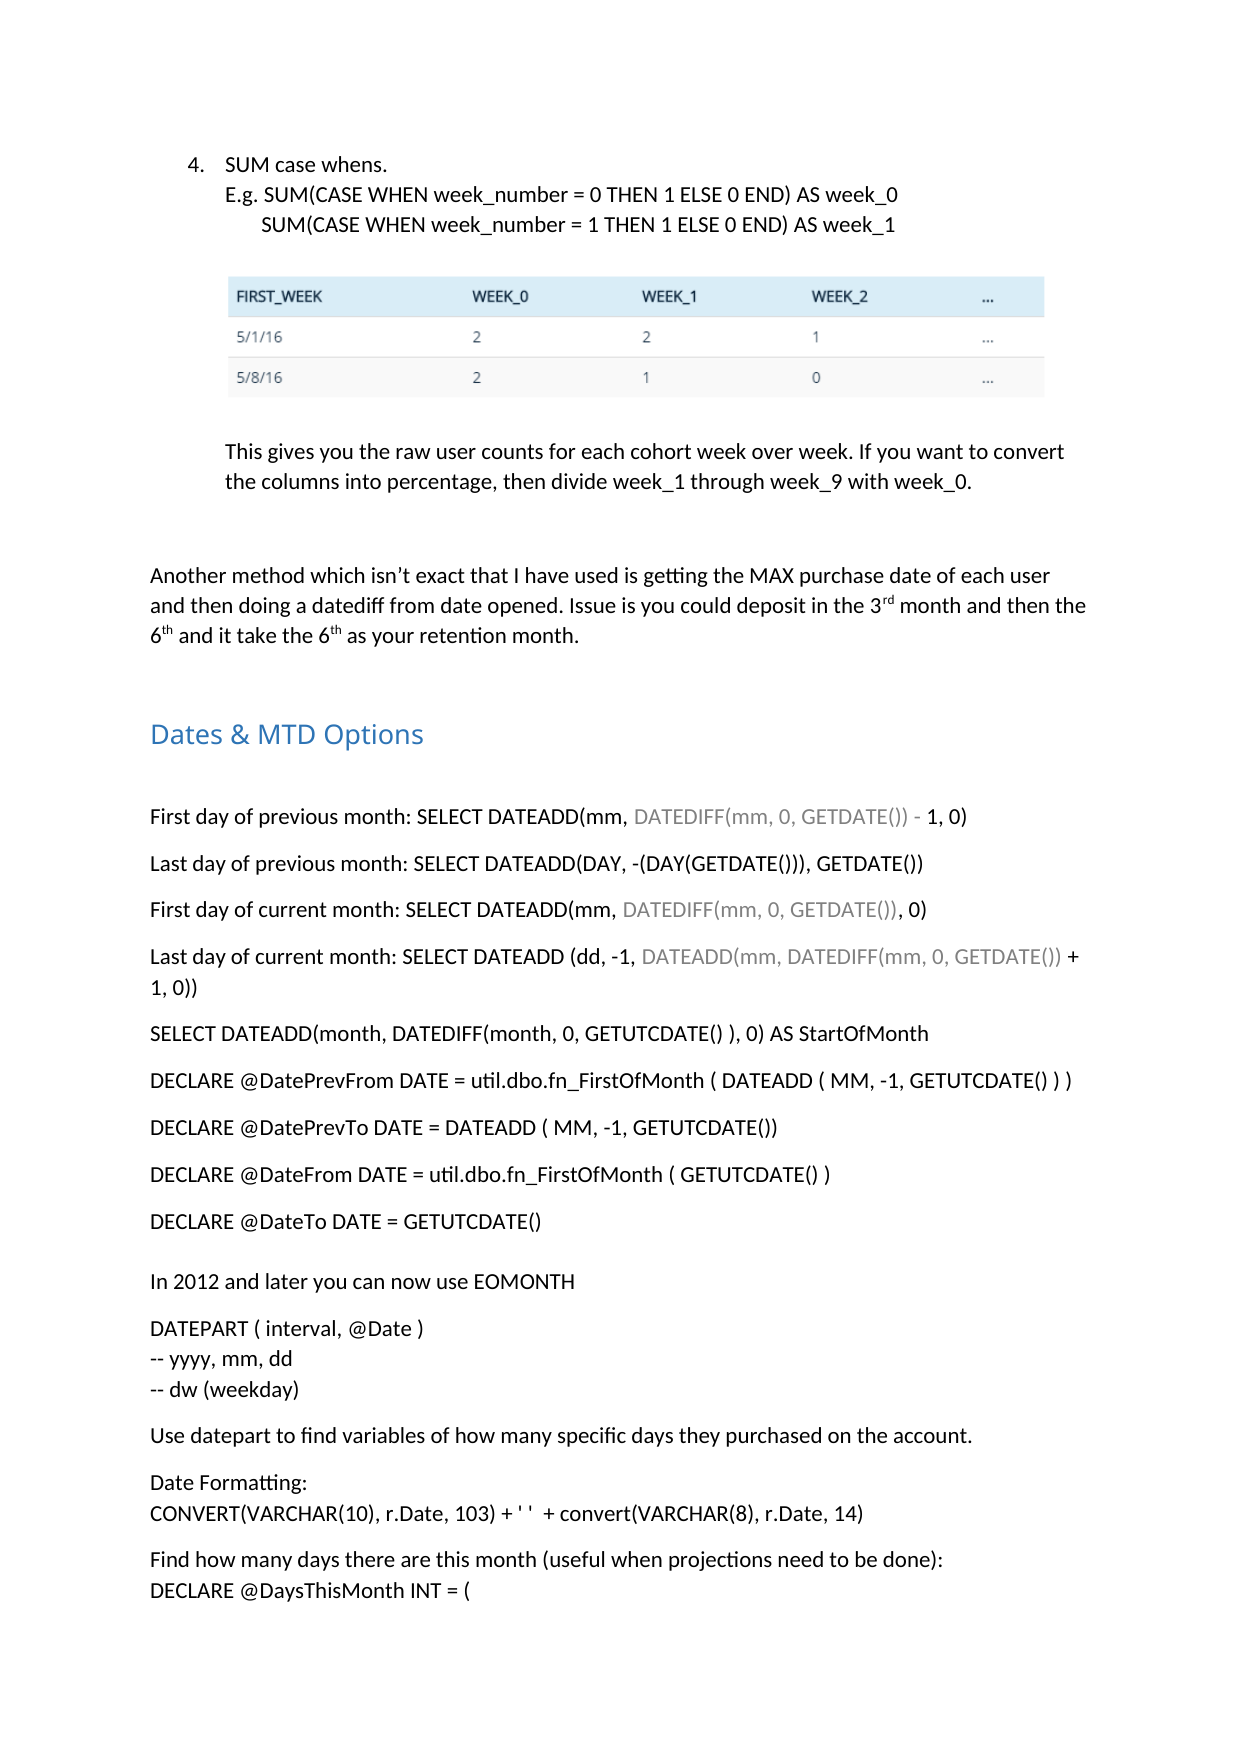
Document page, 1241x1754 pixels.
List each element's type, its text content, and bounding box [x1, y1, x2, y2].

text First day of previous month: SELECT DATEADD(mm, DATEDIFF(mm, 0, GETDATE()) - 1, 0) [150, 802, 1090, 830]
text DECLARE @DatePrevFrom DATE = util.dbo.fn_FirstOfMonth ( DATEADD ( MM, -1, GETUTCDATE() ) ) [150, 1066, 1090, 1094]
text Use datepart to find variables of how many specific days they purchased on the account. [150, 1422, 1090, 1450]
text SELECT DATEADD(month, DATEDIFF(month, 0, GETUTCDATE() ), 0) AS StartOfMonth [150, 1019, 1090, 1048]
list SUM case whens. E.g. SUM(CASE WHEN week_number = 0 THEN 1 ELSE 0 END) AS week_0 SUM(CASE WHEN week_number = 1 THEN 1 ELSE 0 END) AS week_1 [187, 150, 1090, 269]
text DECLARE @DateFrom DATE = util.dbo.fn_FirstOfMonth ( GETUTCDATE() ) [150, 1160, 1090, 1188]
subtitle Dates & MTD Options [150, 715, 1090, 752]
picture [225, 270, 1052, 405]
text First day of current month: SELECT DATEADD(mm, DATEDIFF(mm, 0, GETDATE()), 0) [150, 896, 1090, 924]
list This gives you the raw user counts for each cohort week over week. If you want to convert the columns into percentage, then divide week_1 through week_9 with week_0. [225, 437, 1090, 495]
text DATEPART ( interval, @Date ) -- yyyy, mm, dd -- dw (weekday) [150, 1314, 1090, 1403]
text Date Formatting: CONVERT(VARCHAR(10), r.Date, 103) + ' ' + convert(VARCHAR(8), r.Date, 14) [150, 1468, 1090, 1527]
text Last day of previous month: SELECT DATEADD(DAY, -(DAY(GETDATE())), GETDATE()) [150, 849, 1090, 877]
text Another method which isn’t exact that I have used is getting the MAX purchase date of each user and then doing a datediff from date opened. Issue is you could deposit in the 3rd month and then the 6th and it take the 6th as your retention month. [150, 561, 1090, 649]
text Find how many days there are this month (useful when projections need to be done): DECLARE @DaysThisMonth INT = ( [150, 1546, 1090, 1604]
text DECLARE @DatePrevTo DATE = DATEADD ( MM, -1, GETUTCDATE()) [150, 1113, 1090, 1141]
text Last day of current month: SELECT DATEADD (dd, -1, DATEADD(mm, DATEDIFF(mm, 0, GETDATE()) + 1, 0)) [150, 942, 1090, 1001]
text DECLARE @DateTo DATE = GETUTCDATE() In 2012 and later you can now use EOMONTH [150, 1207, 1090, 1296]
